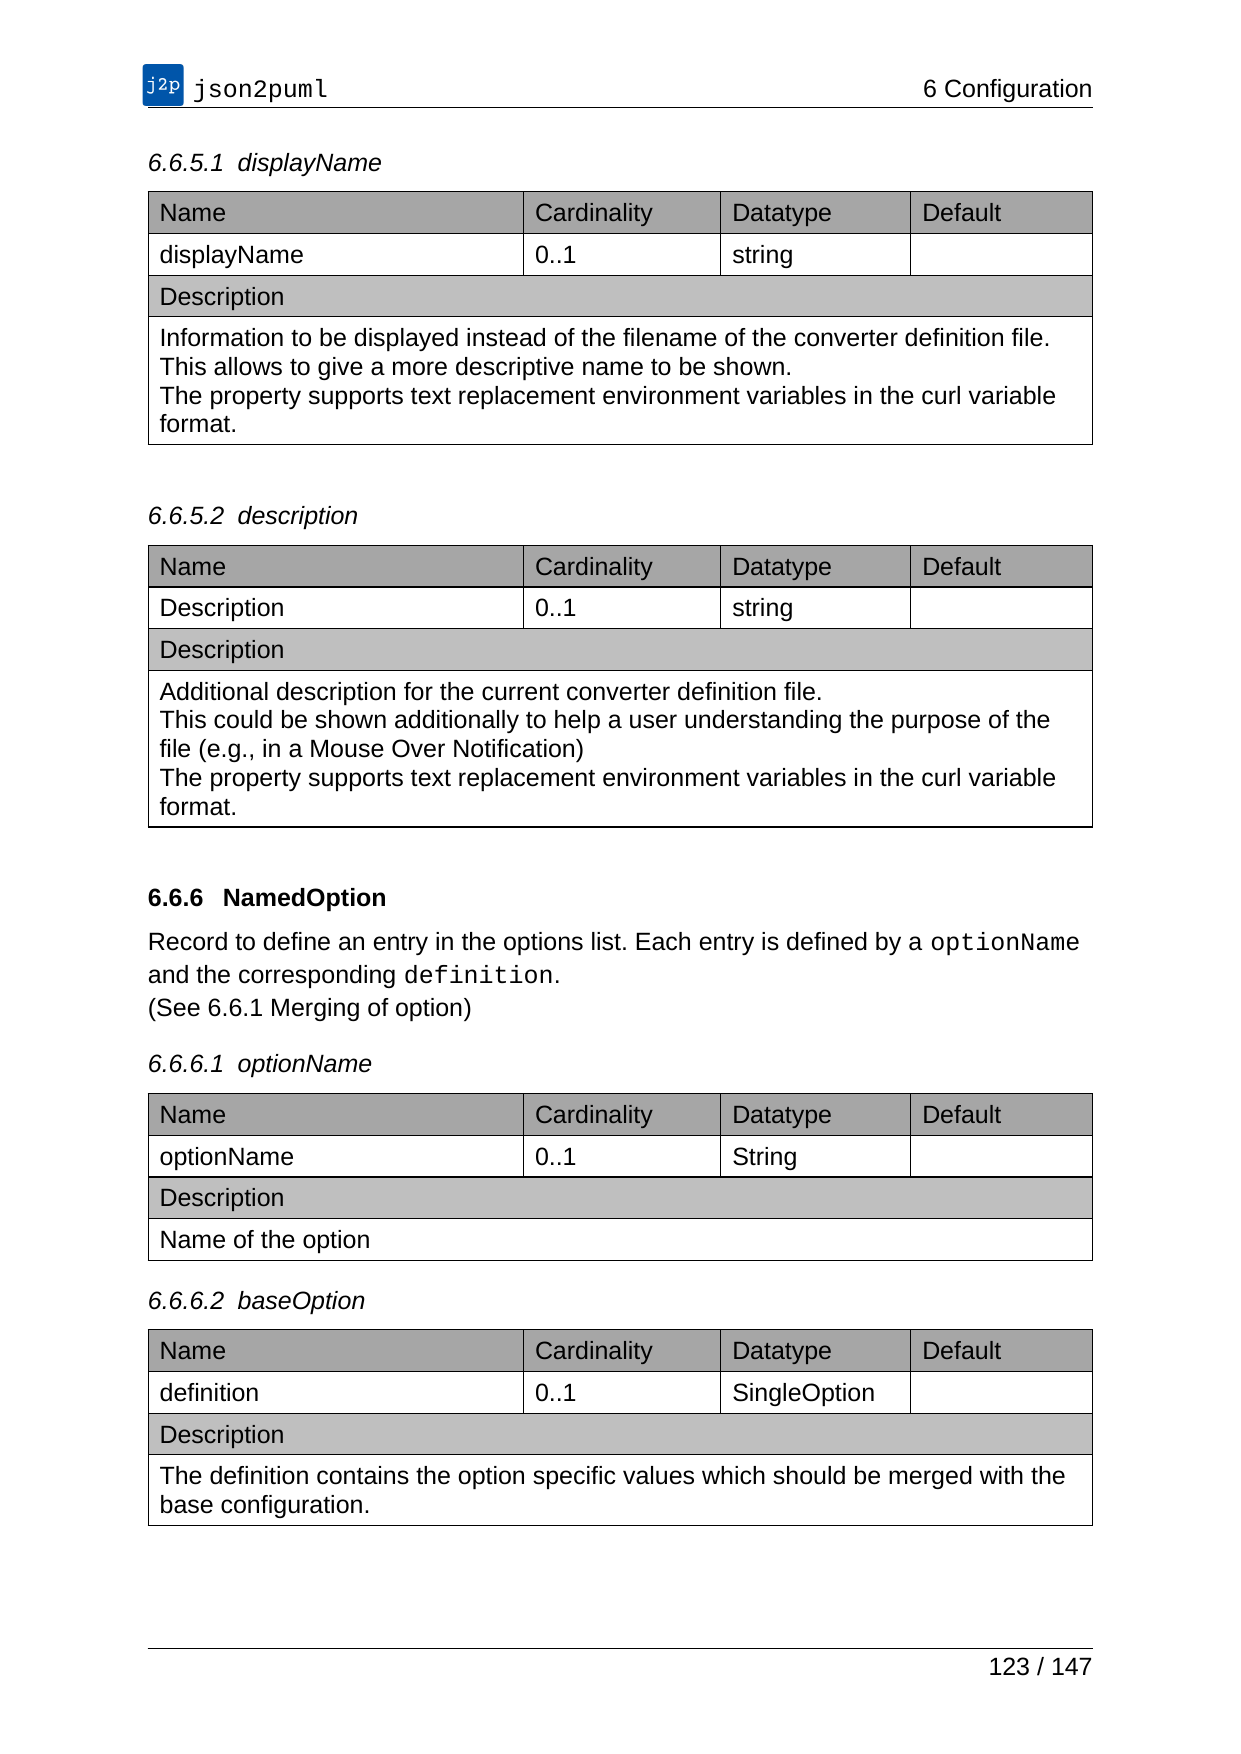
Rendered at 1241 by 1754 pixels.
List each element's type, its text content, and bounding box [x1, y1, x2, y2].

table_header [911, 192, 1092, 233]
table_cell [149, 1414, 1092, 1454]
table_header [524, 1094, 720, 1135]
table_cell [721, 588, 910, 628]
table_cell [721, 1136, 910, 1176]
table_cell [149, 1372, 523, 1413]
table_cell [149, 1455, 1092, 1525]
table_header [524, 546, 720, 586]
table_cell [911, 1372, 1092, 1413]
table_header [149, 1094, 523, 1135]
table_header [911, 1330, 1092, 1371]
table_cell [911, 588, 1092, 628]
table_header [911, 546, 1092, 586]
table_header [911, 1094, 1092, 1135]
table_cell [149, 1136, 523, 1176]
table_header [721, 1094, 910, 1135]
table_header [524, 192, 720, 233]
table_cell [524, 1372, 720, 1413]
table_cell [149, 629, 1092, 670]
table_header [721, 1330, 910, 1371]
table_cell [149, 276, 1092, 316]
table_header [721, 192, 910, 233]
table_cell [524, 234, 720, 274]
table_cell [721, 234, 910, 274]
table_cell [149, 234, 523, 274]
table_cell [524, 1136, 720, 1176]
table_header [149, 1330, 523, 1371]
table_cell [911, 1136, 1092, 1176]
picture [142, 64, 184, 106]
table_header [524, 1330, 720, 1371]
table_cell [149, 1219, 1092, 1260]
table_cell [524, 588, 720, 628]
subtitle NamedOption [148, 883, 1093, 912]
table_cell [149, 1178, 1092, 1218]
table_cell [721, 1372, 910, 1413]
text Record to define an entry in the options list. Each entry is defined by a optionName and the corresponding definition. (See 6.6.1 Merging of option) [148, 927, 1093, 1022]
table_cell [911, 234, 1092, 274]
subtitle displayName [148, 148, 1093, 176]
subtitle optionName [148, 1049, 1093, 1078]
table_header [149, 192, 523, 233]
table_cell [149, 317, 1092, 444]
subtitle baseOption [148, 1286, 1093, 1314]
subtitle description [148, 501, 1093, 530]
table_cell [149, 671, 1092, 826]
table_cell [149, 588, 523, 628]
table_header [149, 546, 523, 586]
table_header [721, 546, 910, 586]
